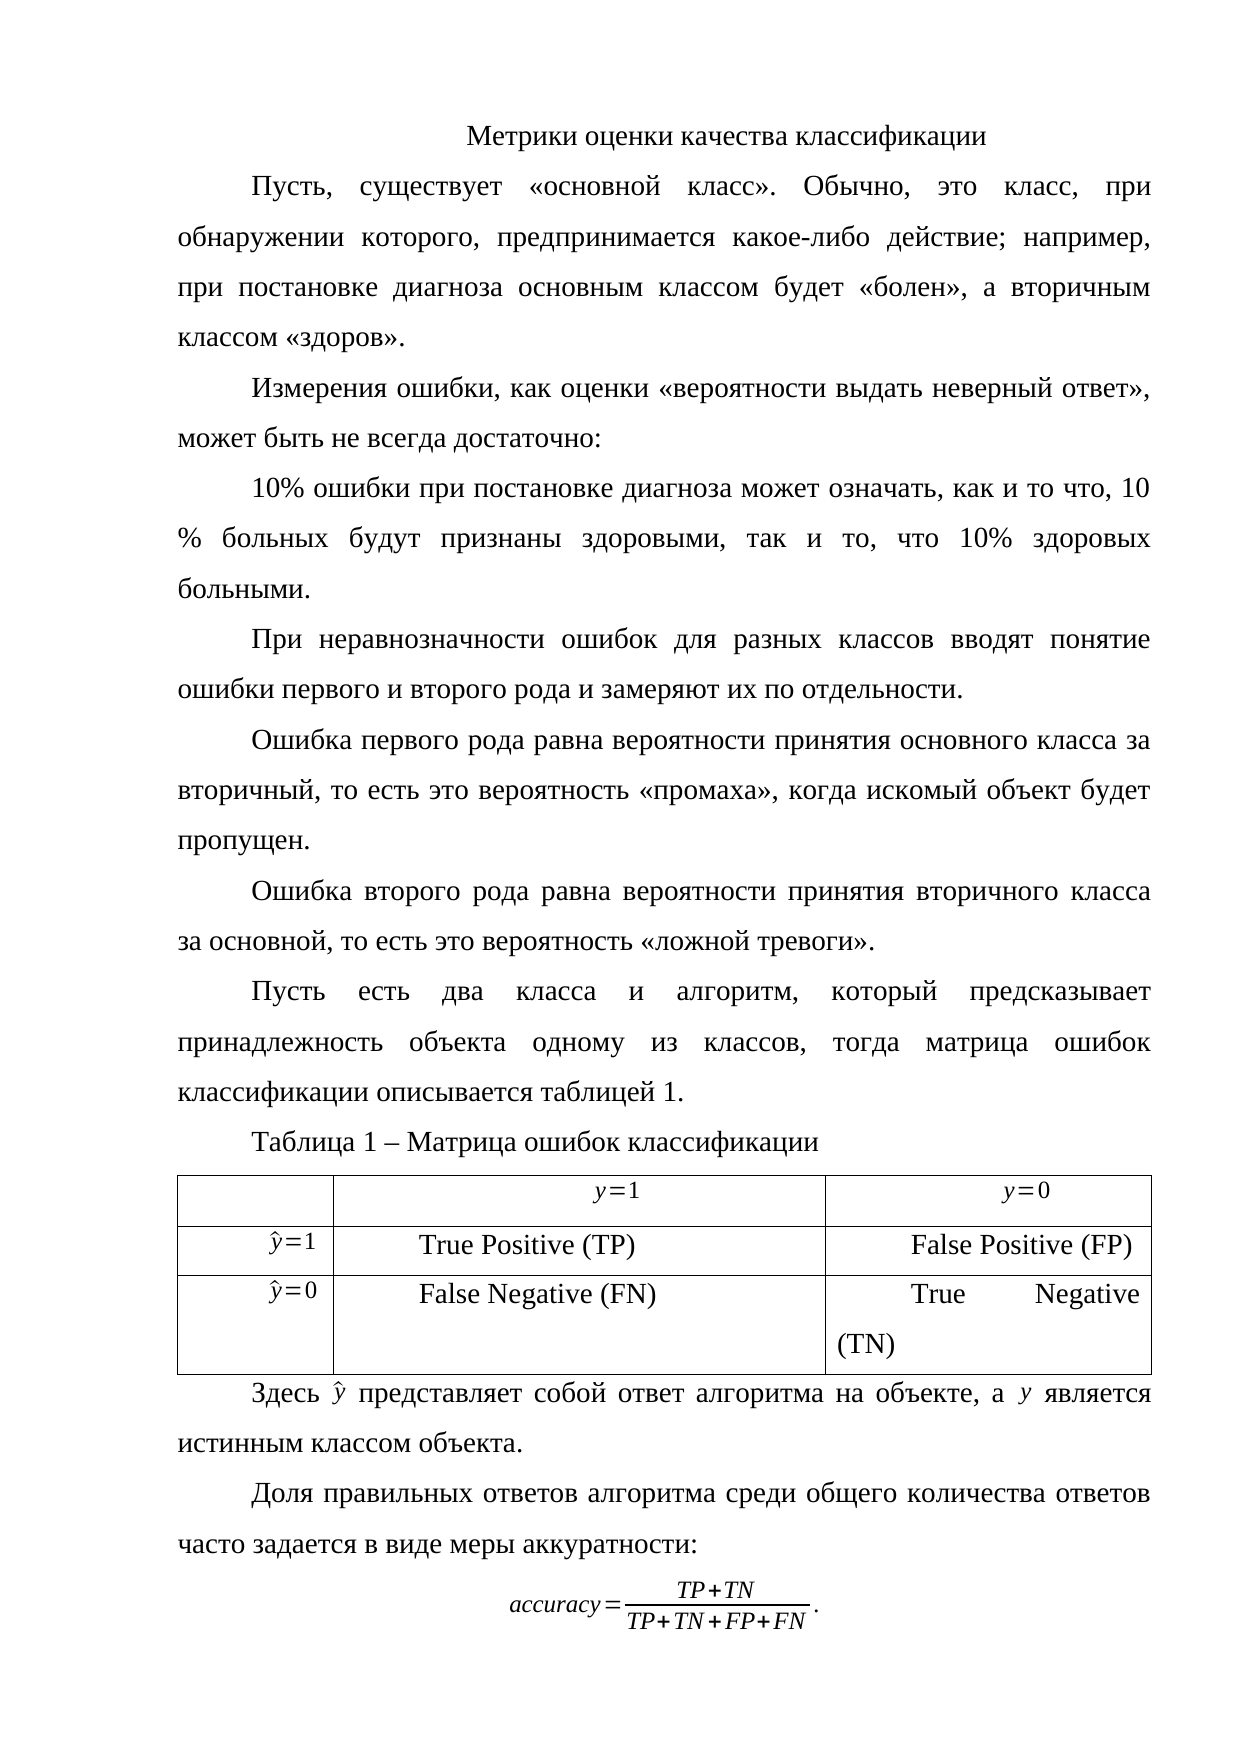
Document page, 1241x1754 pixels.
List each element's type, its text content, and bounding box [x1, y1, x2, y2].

table_cell False Positive (FP) [826, 1227, 1151, 1275]
table_cell [178, 1227, 333, 1275]
text Здесь представляет собой ответ алгоритма на объекте, а является истинным классом объекта. [177, 1375, 1152, 1459]
table_cell True Negative (TN) [826, 1276, 1151, 1374]
table_header [334, 1176, 825, 1226]
text Ошибка первого рода равна вероятности принятия основного класса за вторичный, то есть это вероятность «промаха», когда искомый объект будет пропущен. [177, 722, 1152, 856]
text Пусть есть два класса и алгоритм, который предсказывает принадлежность объекта одному из классов, тогда матрица ошибок классификации описывается таблицей 1. [177, 973, 1152, 1108]
table_cell False Negative (FN) [334, 1276, 825, 1374]
text При неравнозначности ошибок для разных классов вводят понятие ошибки первого и второго рода и замеряют их по отдельности. [177, 621, 1152, 705]
text Метрики оценки качества классификации [227, 118, 1152, 152]
table_cell True Positive (TP) [334, 1227, 825, 1275]
text Ошибка второго рода равна вероятности принятия вторичного класса за основной, то есть это вероятность «ложной тревоги». [177, 873, 1152, 957]
table_header [826, 1176, 1151, 1226]
text Измерения ошибки, как оценки «вероятности выдать неверный ответ», может быть не всегда достаточно: [177, 370, 1152, 453]
text Доля правильных ответов алгоритма среди общего количества ответов часто задается в виде меры аккуратности: [177, 1476, 1152, 1559]
table_header [178, 1176, 333, 1226]
text Таблица 1 – Матрица ошибок классификации [177, 1124, 1152, 1158]
table_cell [178, 1276, 333, 1374]
text Пусть, существует «основной класс». Обычно, это класс, при обнаружении которого, предпринимается какое-либо действие; например, при постановке диагноза основным классом будет «болен», а вторичным классом «здоров». [177, 168, 1152, 353]
text 10% ошибки при постановке диагноза может означать, как и то что, 10 % больных будут признаны здоровыми, так и то, что 10% здоровых больными. [177, 470, 1152, 604]
